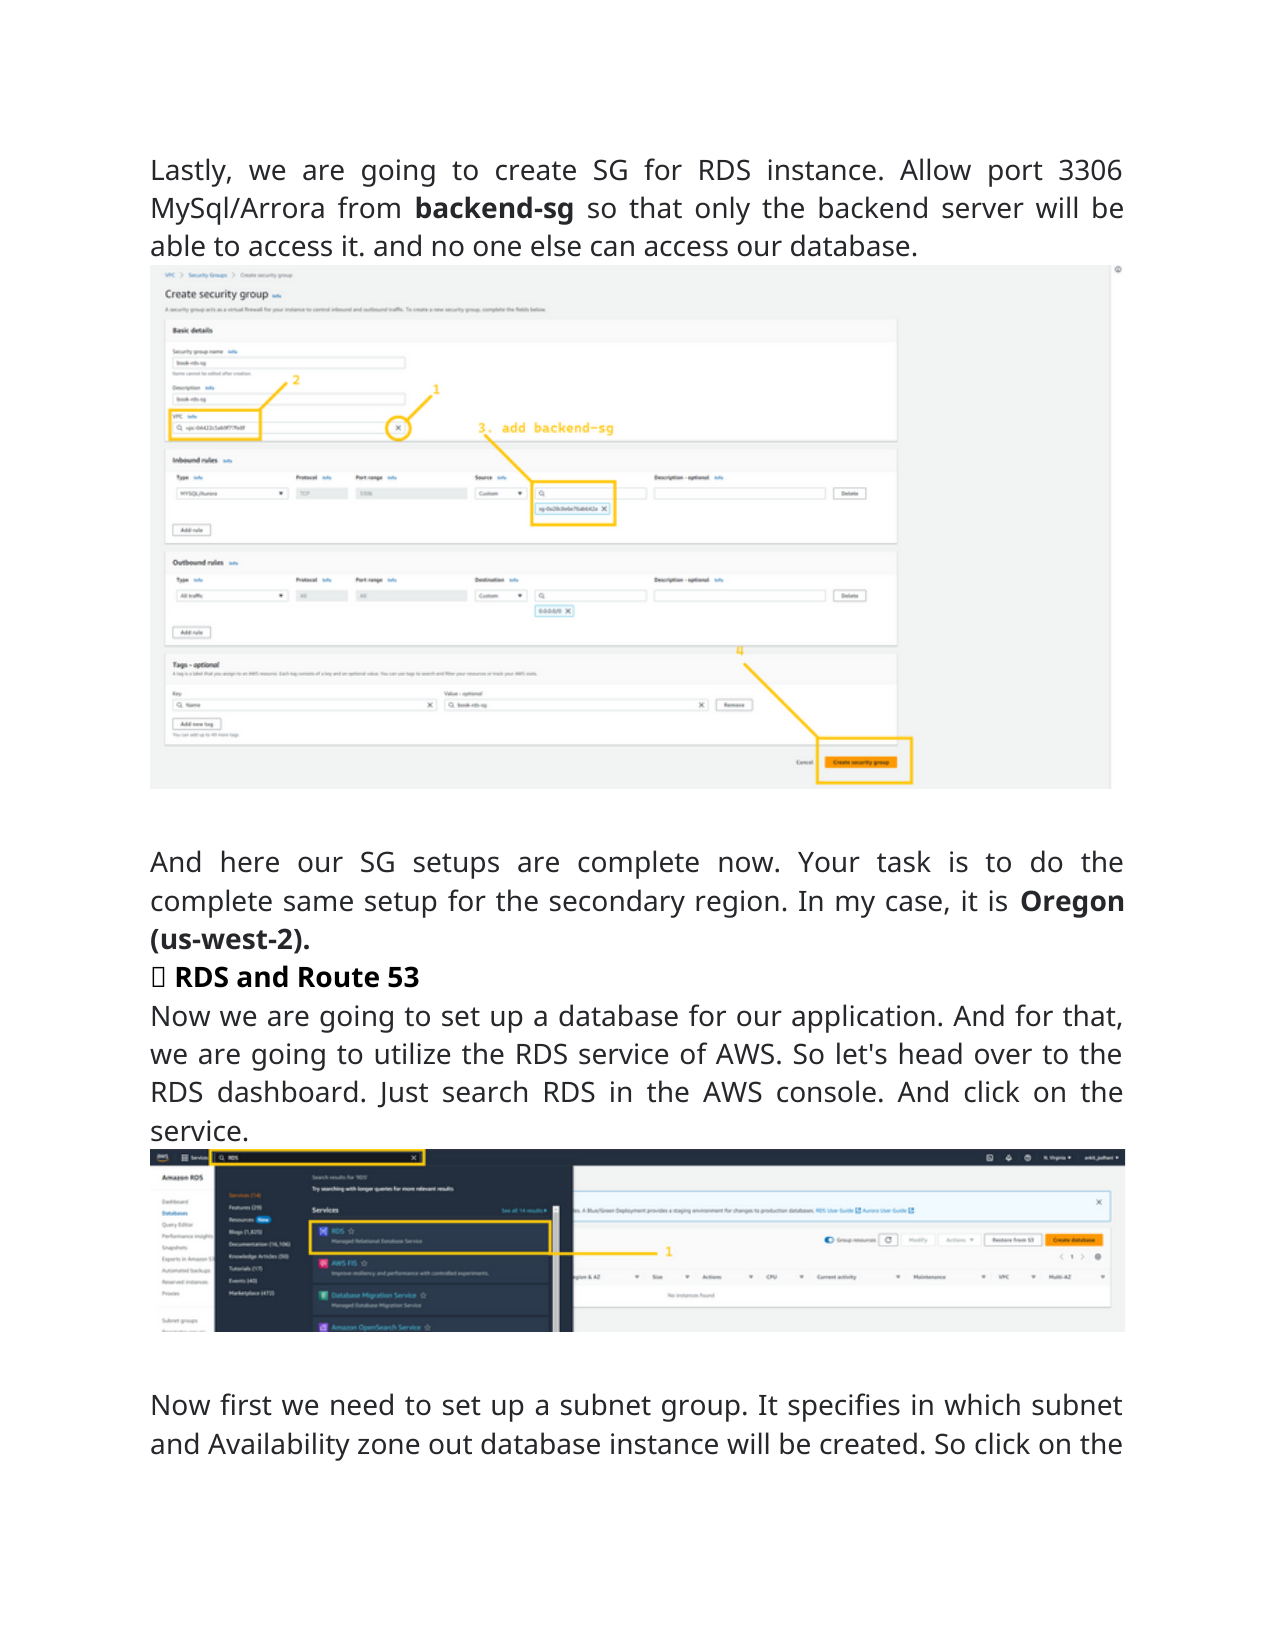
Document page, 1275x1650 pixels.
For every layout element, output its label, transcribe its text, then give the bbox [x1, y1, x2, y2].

text 🔹 RDS and Route 53 [150, 958, 1125, 996]
text Lastly, we are going to create SG for RDS instance. Allow port 3306 MySql/Arrora from backend-sg so that only the backend server will be able to access it. and no one else can access our database. [150, 150, 1125, 265]
text And here our SG setups are complete now. Your task is to do the complete same setup for the secondary region. In my case, it is Oregon (us-west-2). [150, 843, 1125, 958]
text Now we are going to set up a database for our application. And for that, we are going to utilize the RDS service of AWS. So let's head over to the RDS dashboard. Just search RDS in the AWS console. And click on the service. [150, 996, 1125, 1149]
picture [150, 265, 1125, 789]
picture [150, 1149, 1125, 1332]
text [150, 1386, 1125, 1462]
